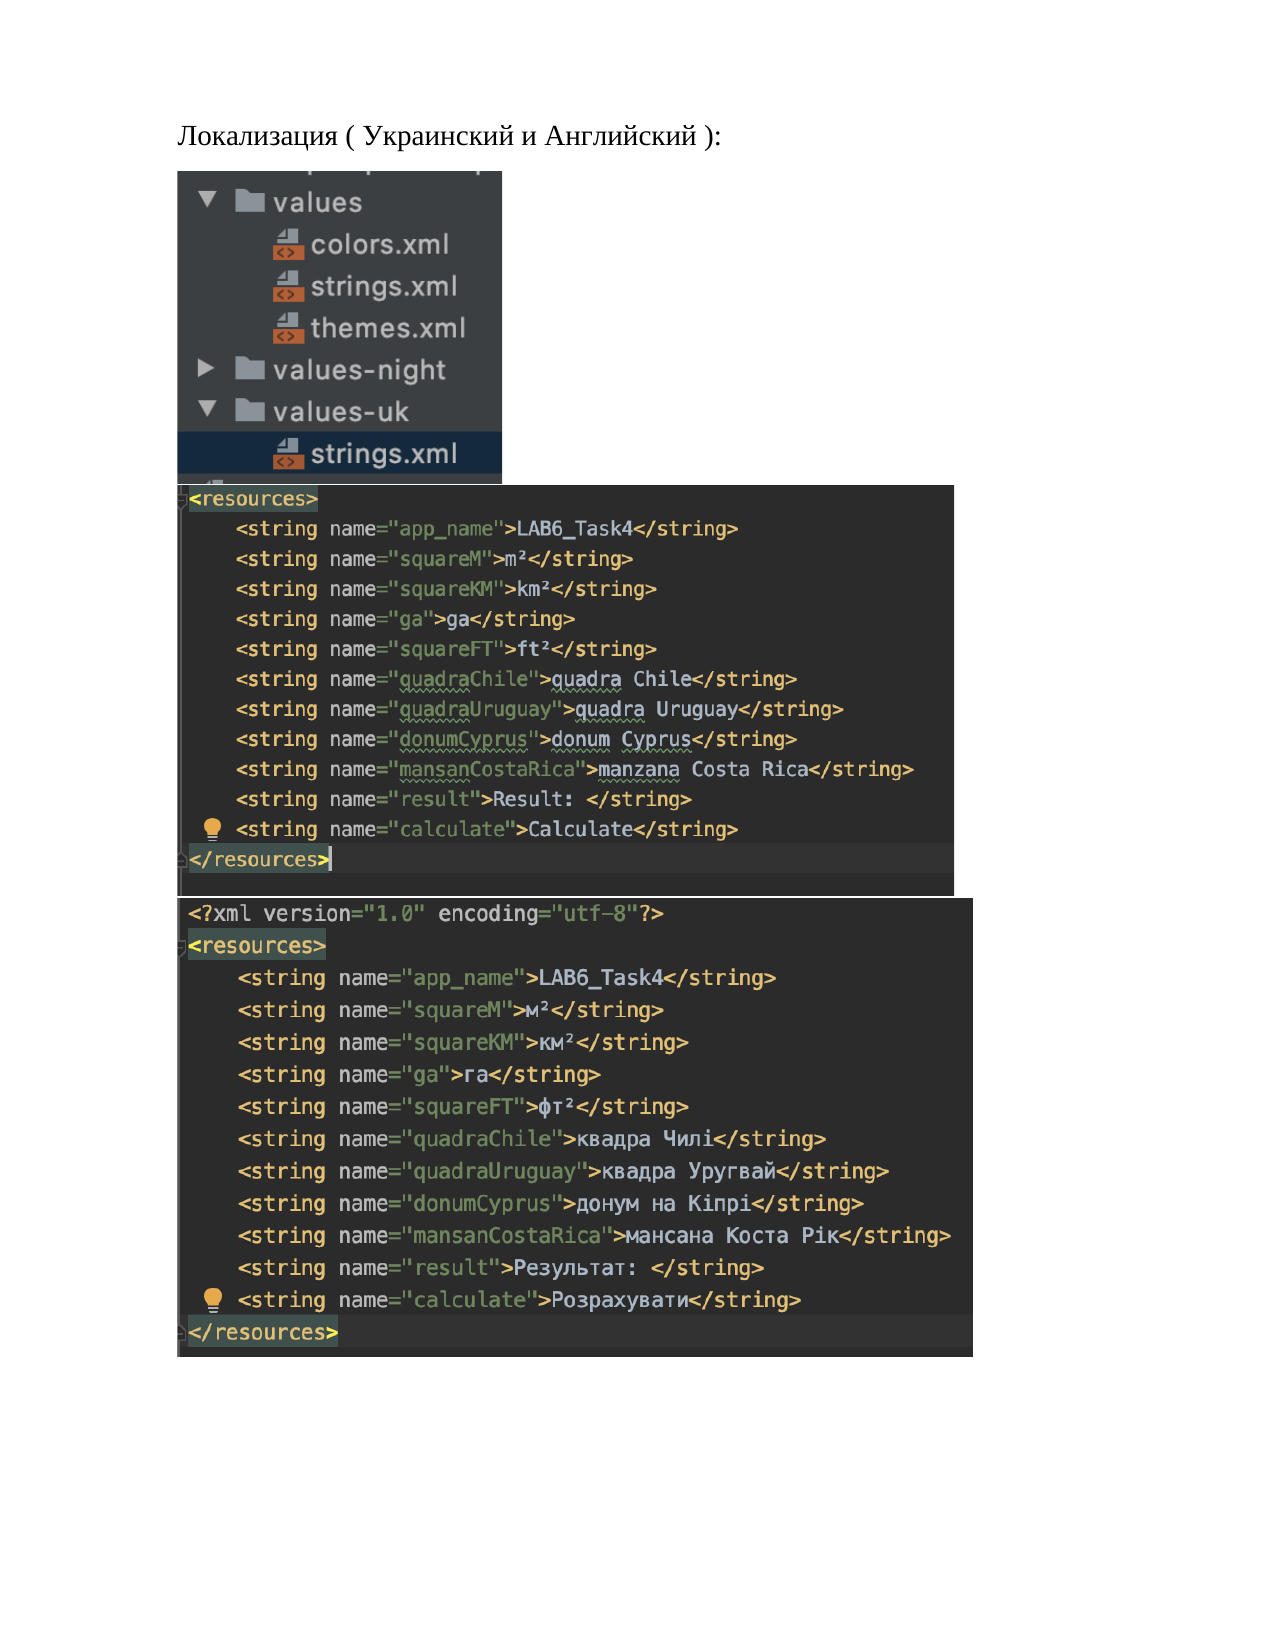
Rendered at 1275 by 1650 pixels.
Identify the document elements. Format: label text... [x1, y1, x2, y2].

picture [177, 485, 955, 896]
picture [177, 898, 973, 1357]
text Локализация ( Украинский и Английский ): [177, 118, 1186, 152]
picture [177, 171, 503, 484]
